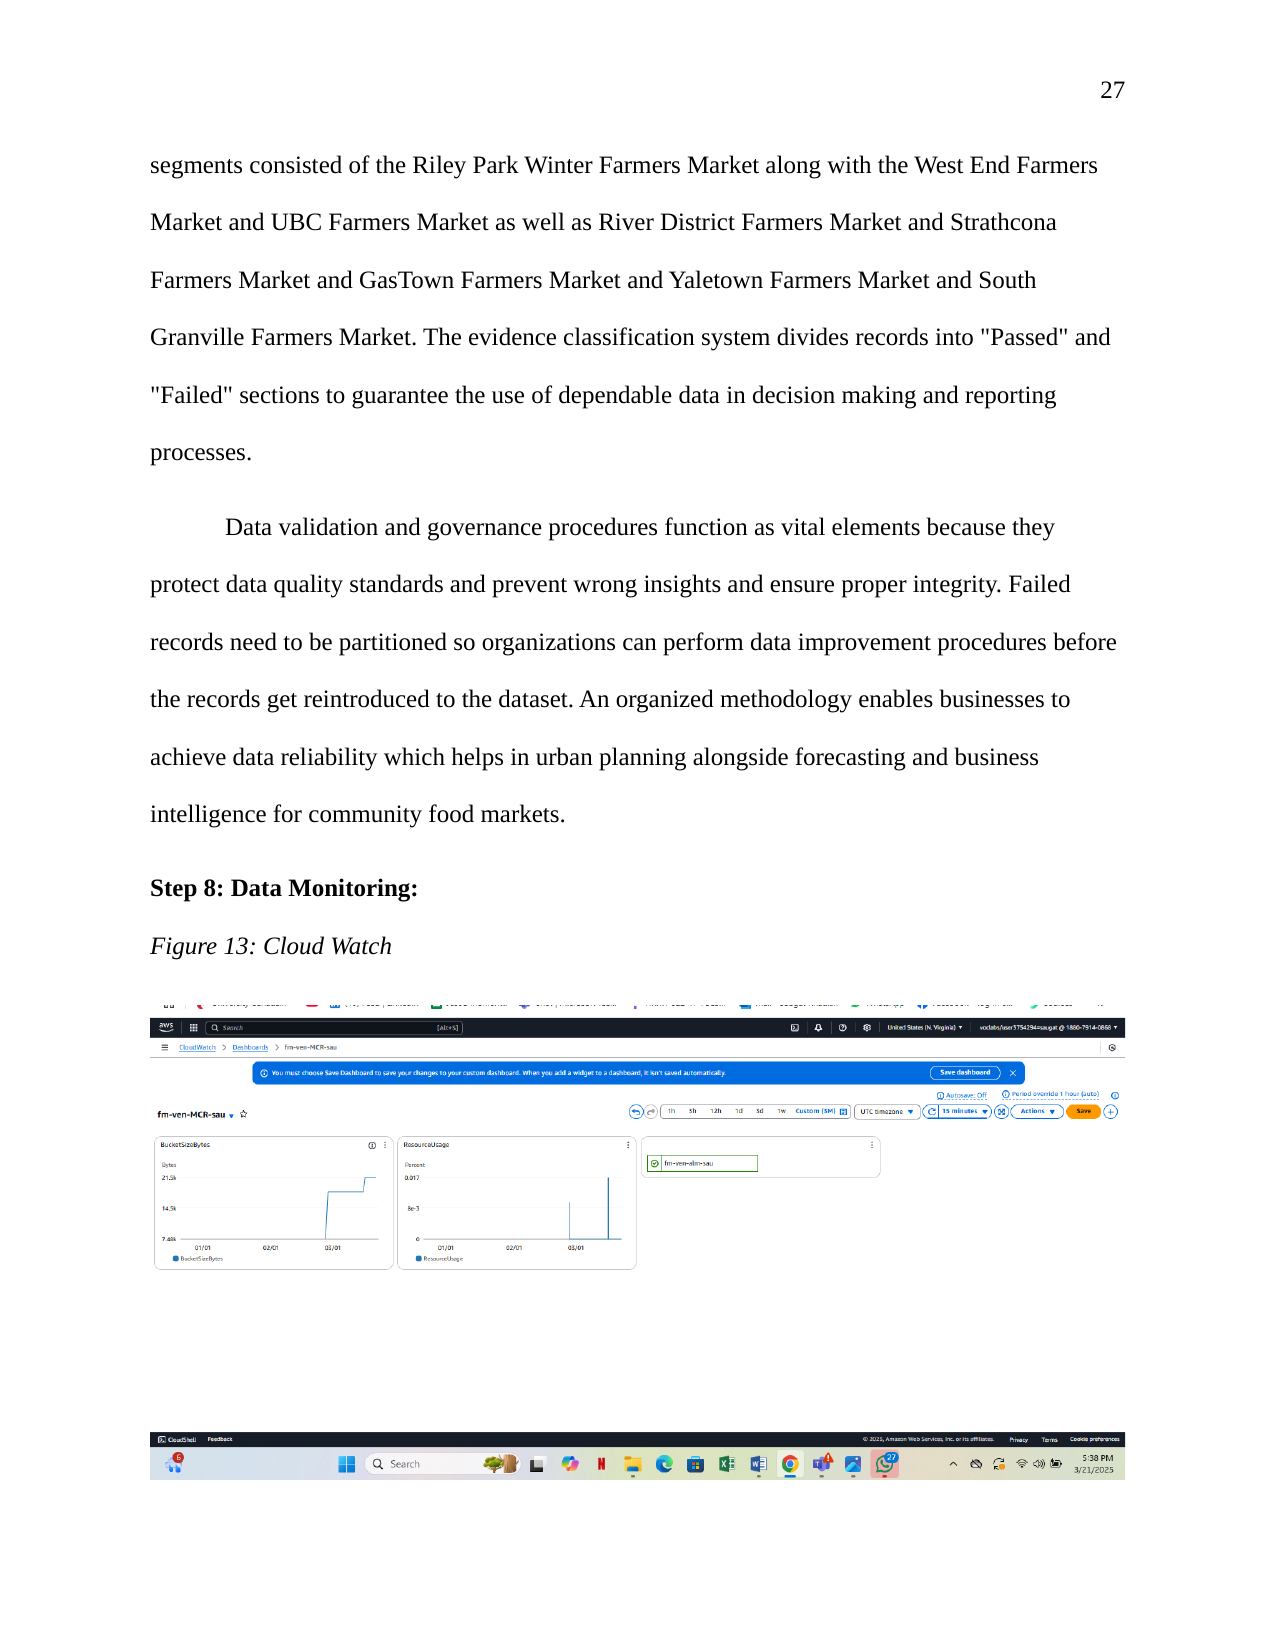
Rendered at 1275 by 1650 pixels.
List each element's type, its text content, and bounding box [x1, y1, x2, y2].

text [150, 150, 1125, 466]
text Figure 13: Cloud Watch [150, 931, 1125, 959]
subtitle Step 8: Data Monitoring: [150, 873, 1125, 902]
text Data validation and governance procedures function as vital elements because they protect data quality standards and prevent wrong insights and ensure proper integrity. Failed records need to be partitioned so organizations can perform data improvement procedures before the records get reintroduced to the dataset. An organized methodology enables businesses to achieve data reliability which helps in urban planning alongside forecasting and business intelligence for community food markets. [150, 512, 1125, 828]
picture [150, 1005, 1125, 1480]
